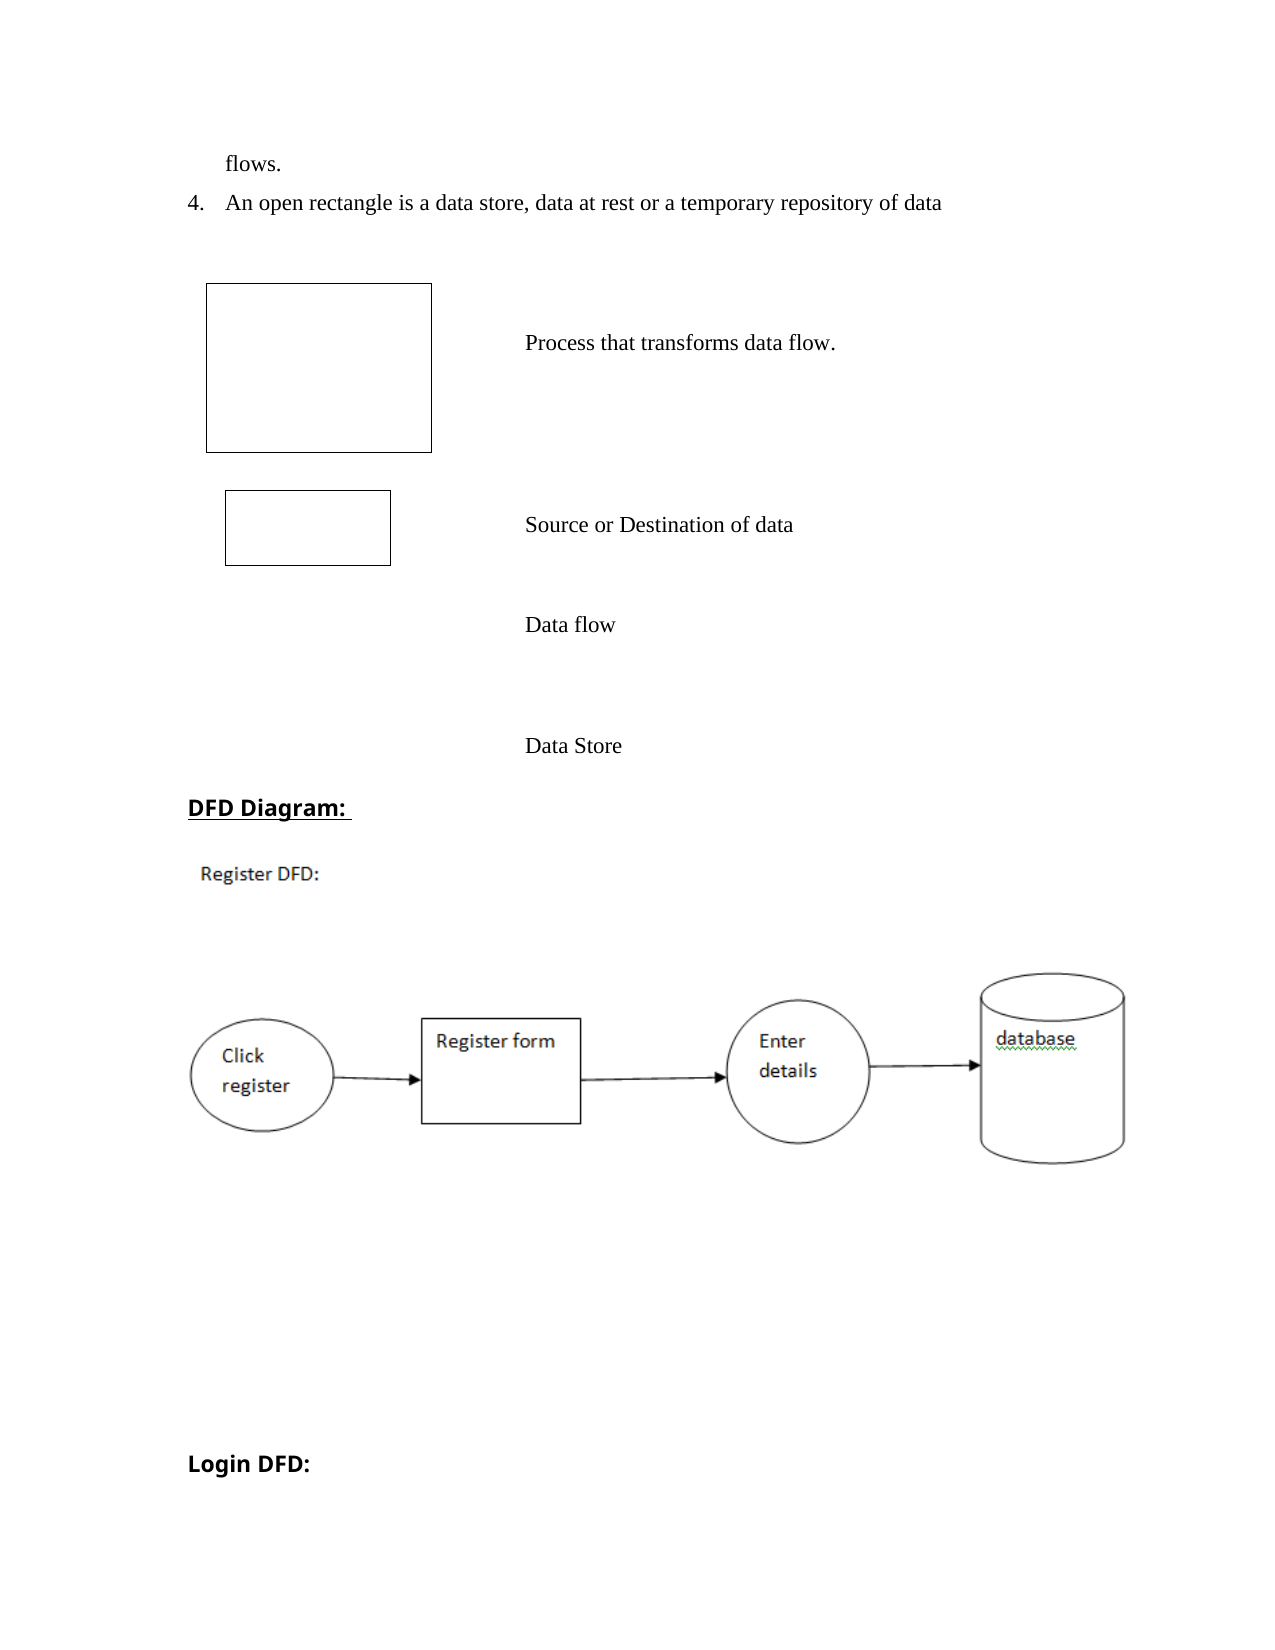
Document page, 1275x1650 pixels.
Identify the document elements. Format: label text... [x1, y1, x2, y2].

text Source or Destination of data [150, 511, 1125, 577]
text Login DFD: [150, 1448, 1125, 1480]
text DFD Diagram: [150, 792, 1125, 823]
text Data flow [450, 611, 1125, 637]
text Data Store [450, 732, 1125, 758]
text Process that transforms data flow. [450, 329, 1125, 355]
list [187, 150, 1125, 176]
picture [187, 859, 1163, 1293]
list An open rectangle is a data store, data at rest or a temporary repository of data [187, 189, 1125, 216]
